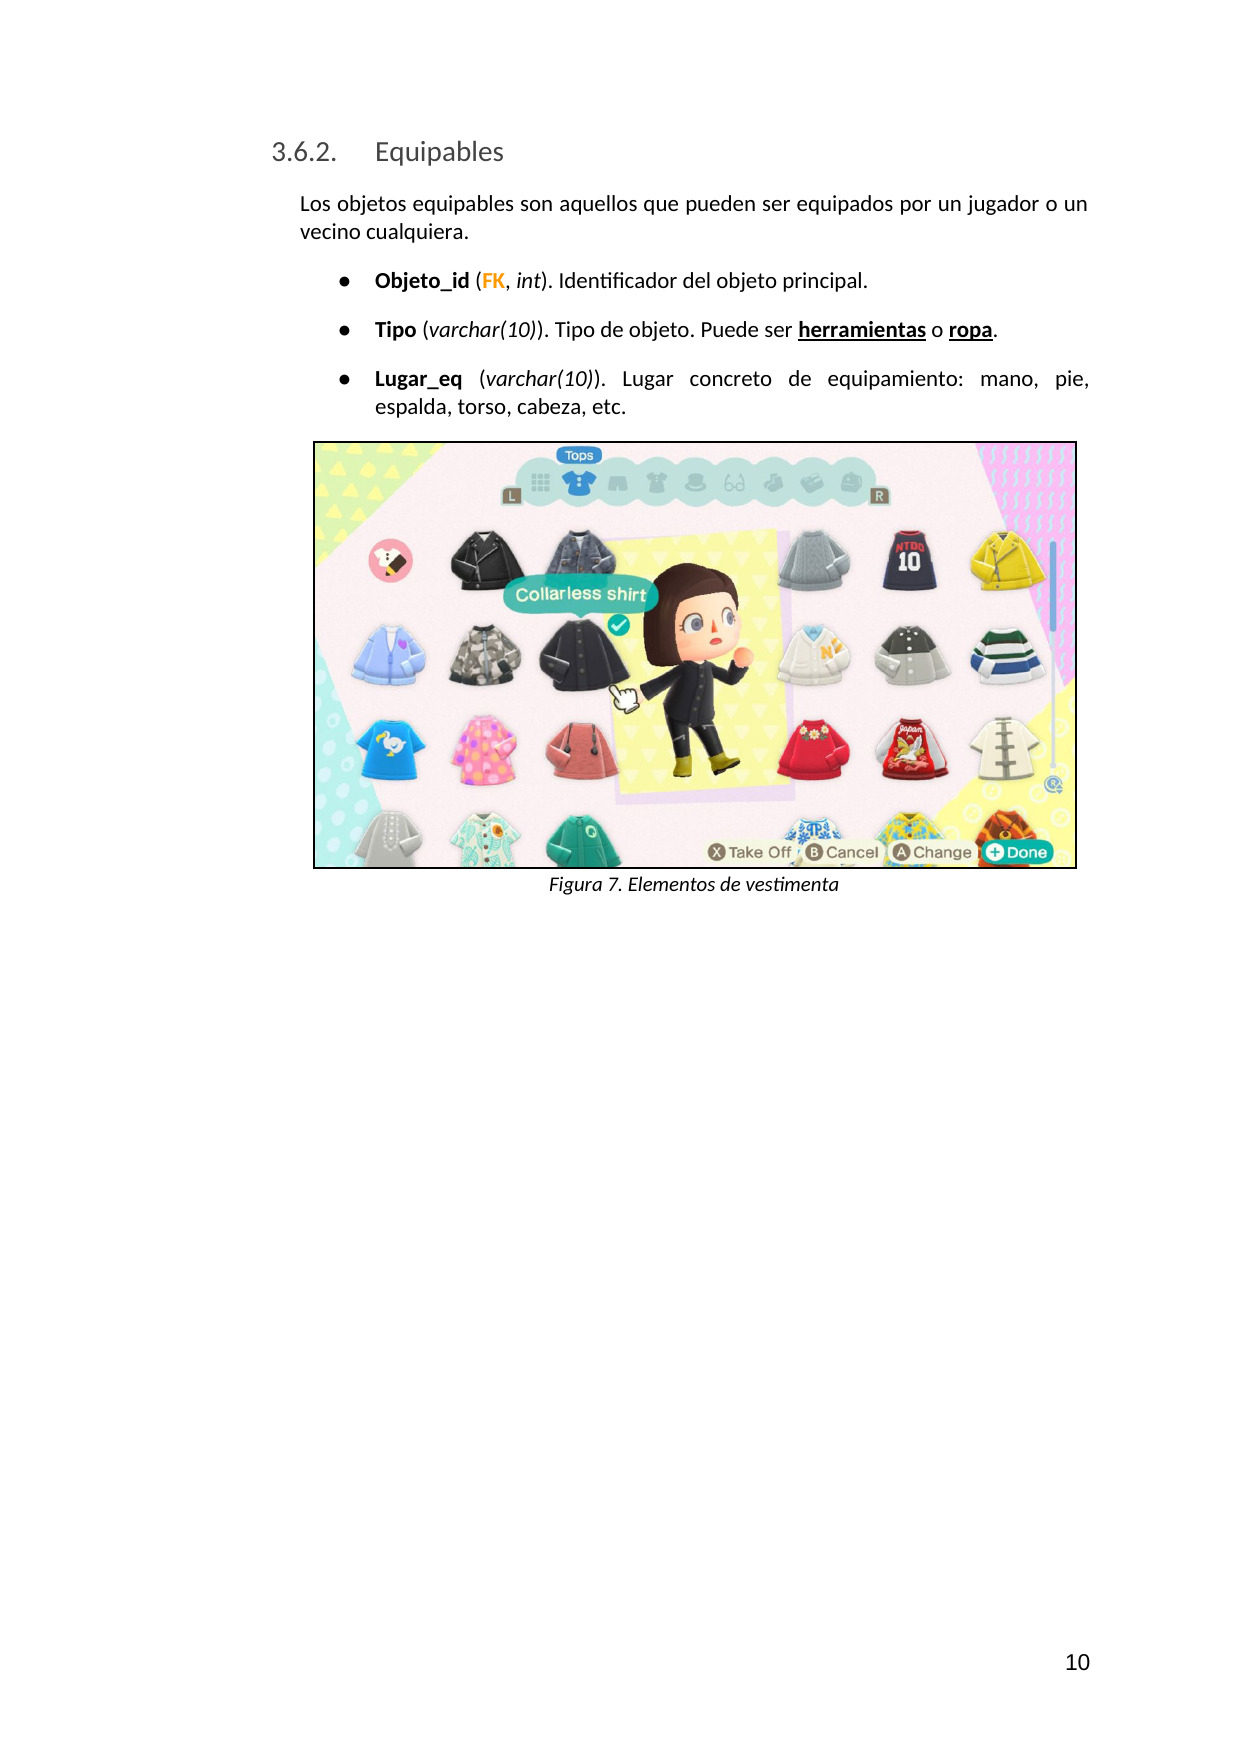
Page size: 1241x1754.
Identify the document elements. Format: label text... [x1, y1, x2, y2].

list Tipo (varchar(10)). Tipo de objeto. Puede ser herramientas o ropa. [337, 315, 1090, 343]
subtitle Equipables [337, 133, 1090, 168]
list Objeto_id (FK, int). Identificador del objeto principal. [337, 266, 1090, 294]
list Lugar_eq (varchar(10)). Lugar concreto de equipamiento: mano, pie, espalda, torso, cabeza, etc. [337, 364, 1090, 420]
text Los objetos equipables son aquellos que pueden ser equipados por un jugador o un vecino cualquiera. [300, 189, 1090, 245]
picture [315, 443, 1075, 867]
